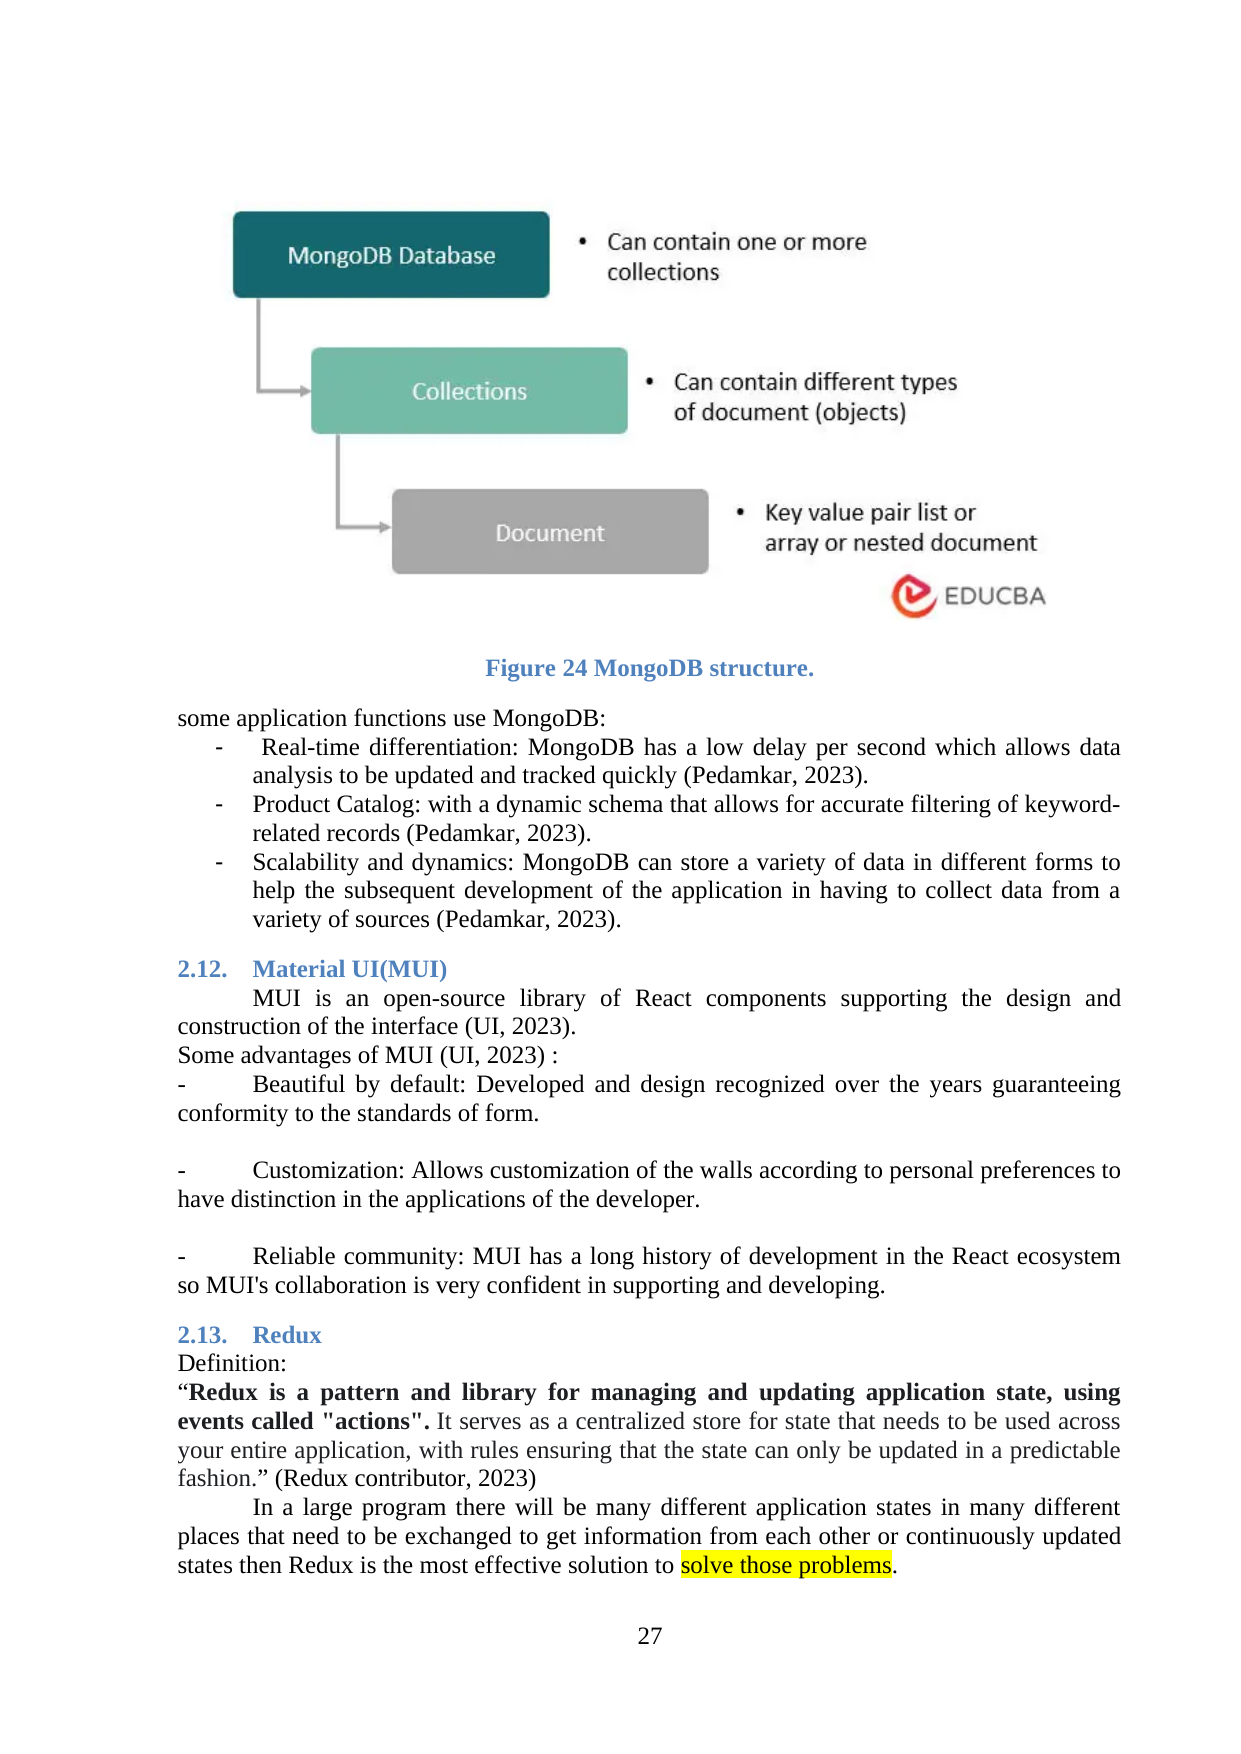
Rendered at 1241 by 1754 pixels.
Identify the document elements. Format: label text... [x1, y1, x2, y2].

text In a large program there will be many different application states in many different places that need to be exchanged to get information from each other or continuously updated states then Redux is the most effective solution to solve those problems. [177, 1492, 1122, 1578]
subtitle Redux [177, 1320, 1122, 1348]
text - Reliable community: MUI has a long history of development in the React ecosystem so MUI's collaboration is very confident in supporting and developing. [177, 1241, 1122, 1299]
list Scalability and dynamics: MongoDB can store a variety of data in different forms to help the subsequent development of the application in having to collect data from a variety of sources. [215, 847, 1122, 933]
text - Beautiful by default: Developed and design recognized over the years guaranteeing conformity to the standards of form. [177, 1069, 1122, 1126]
text - Customization: Allows customization of the walls according to personal preferences to have distinction in the applications of the developer. [177, 1155, 1122, 1213]
subtitle Material UI(MUI) [177, 954, 1122, 983]
text some application functions use MongoDB: [177, 703, 1122, 731]
text “Redux is a pattern and library for managing and updating application state, using events called "actions". It serves as a centralized store for state that needs to be used across your entire application, with rules ensuring that the state can only be updated in a predictable fashion.” [177, 1377, 1122, 1492]
text Some advantages of MUI : [177, 1040, 1122, 1069]
picture [177, 147, 1079, 654]
list Real-time differentiation: MongoDB has a low delay per second which allows data analysis to be updated and tracked quickly. [215, 731, 1122, 789]
text Figure 24 MongoDB structure. [177, 653, 1122, 682]
text Definition: [177, 1348, 1122, 1377]
text MUI is an open-source library of React components supporting the design and construction of the interface. [177, 983, 1122, 1040]
list Product Catalog: with a dynamic schema that allows for accurate filtering of keyword-related records. [215, 789, 1122, 847]
